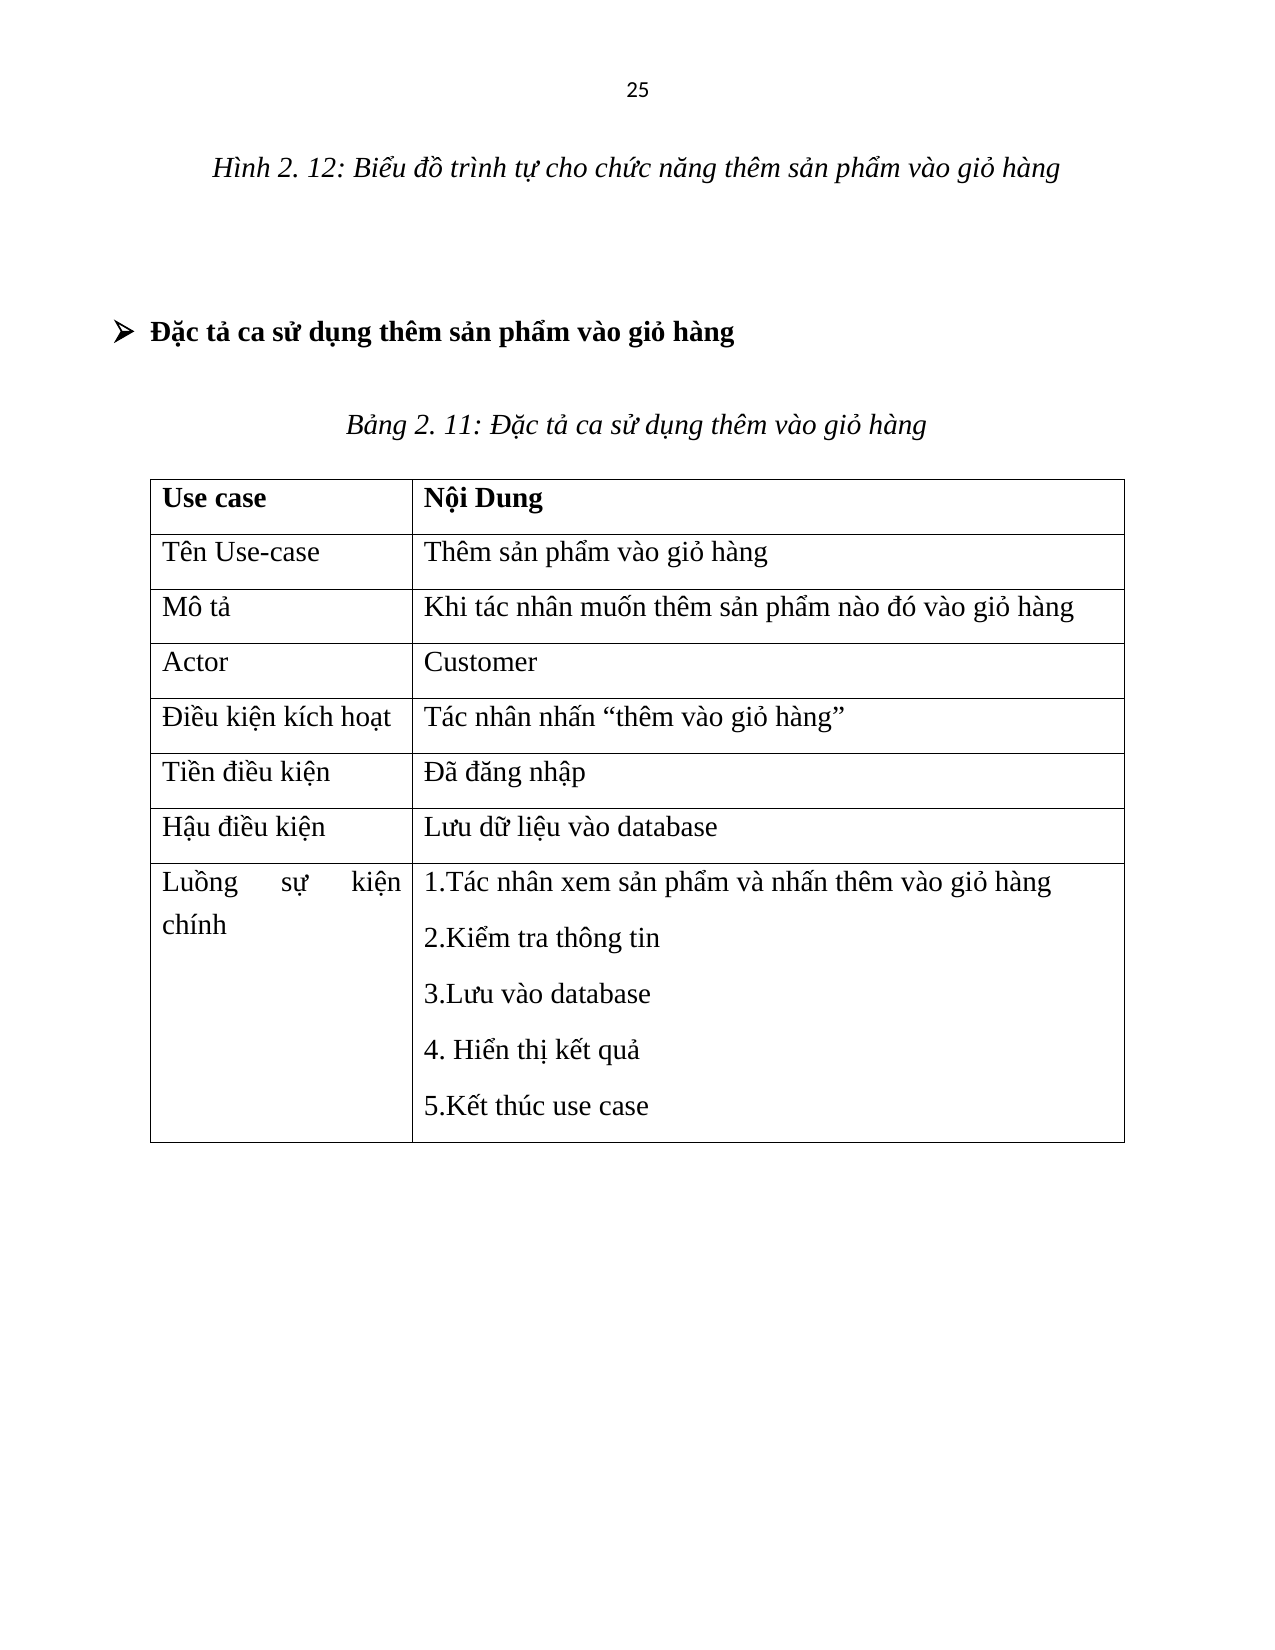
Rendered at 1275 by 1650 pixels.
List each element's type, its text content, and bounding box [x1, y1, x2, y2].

table_cell Hậu điều kiện [151, 809, 412, 863]
table_cell Actor [151, 644, 412, 698]
list Đặc tả ca sử dụng thêm sản phẩm vào giỏ hàng [112, 314, 1125, 348]
table_cell Lưu dữ liệu vào database [413, 809, 1124, 863]
table_cell Khi tác nhân muốn thêm sản phẩm nào đó vào giỏ hàng [413, 590, 1124, 643]
table_cell Điều kiện kích hoạt [151, 699, 412, 753]
table_cell Customer [413, 644, 1124, 698]
table_header Use case [151, 480, 412, 533]
table_cell Thêm sản phẩm vào giỏ hàng [413, 535, 1124, 588]
table_cell Tác nhân nhấn “thêm vào giỏ hàng” [413, 699, 1124, 753]
table_cell 1.Tác nhân xem sản phẩm và nhấn thêm vào giỏ hàng 2.Kiểm tra thông tin 3.Lưu vào database 4. Hiển thị kết quả 5.Kết thúc use case [413, 864, 1124, 1142]
table_cell Tiền điều kiện [151, 754, 412, 808]
table_cell Mô tả [151, 590, 412, 643]
table_cell Tên Use-case [151, 535, 412, 588]
table_cell Luồng sự kiện chính [151, 864, 412, 1142]
table_cell Đã đăng nhập [413, 754, 1124, 808]
table_header Nội Dung [413, 480, 1124, 533]
